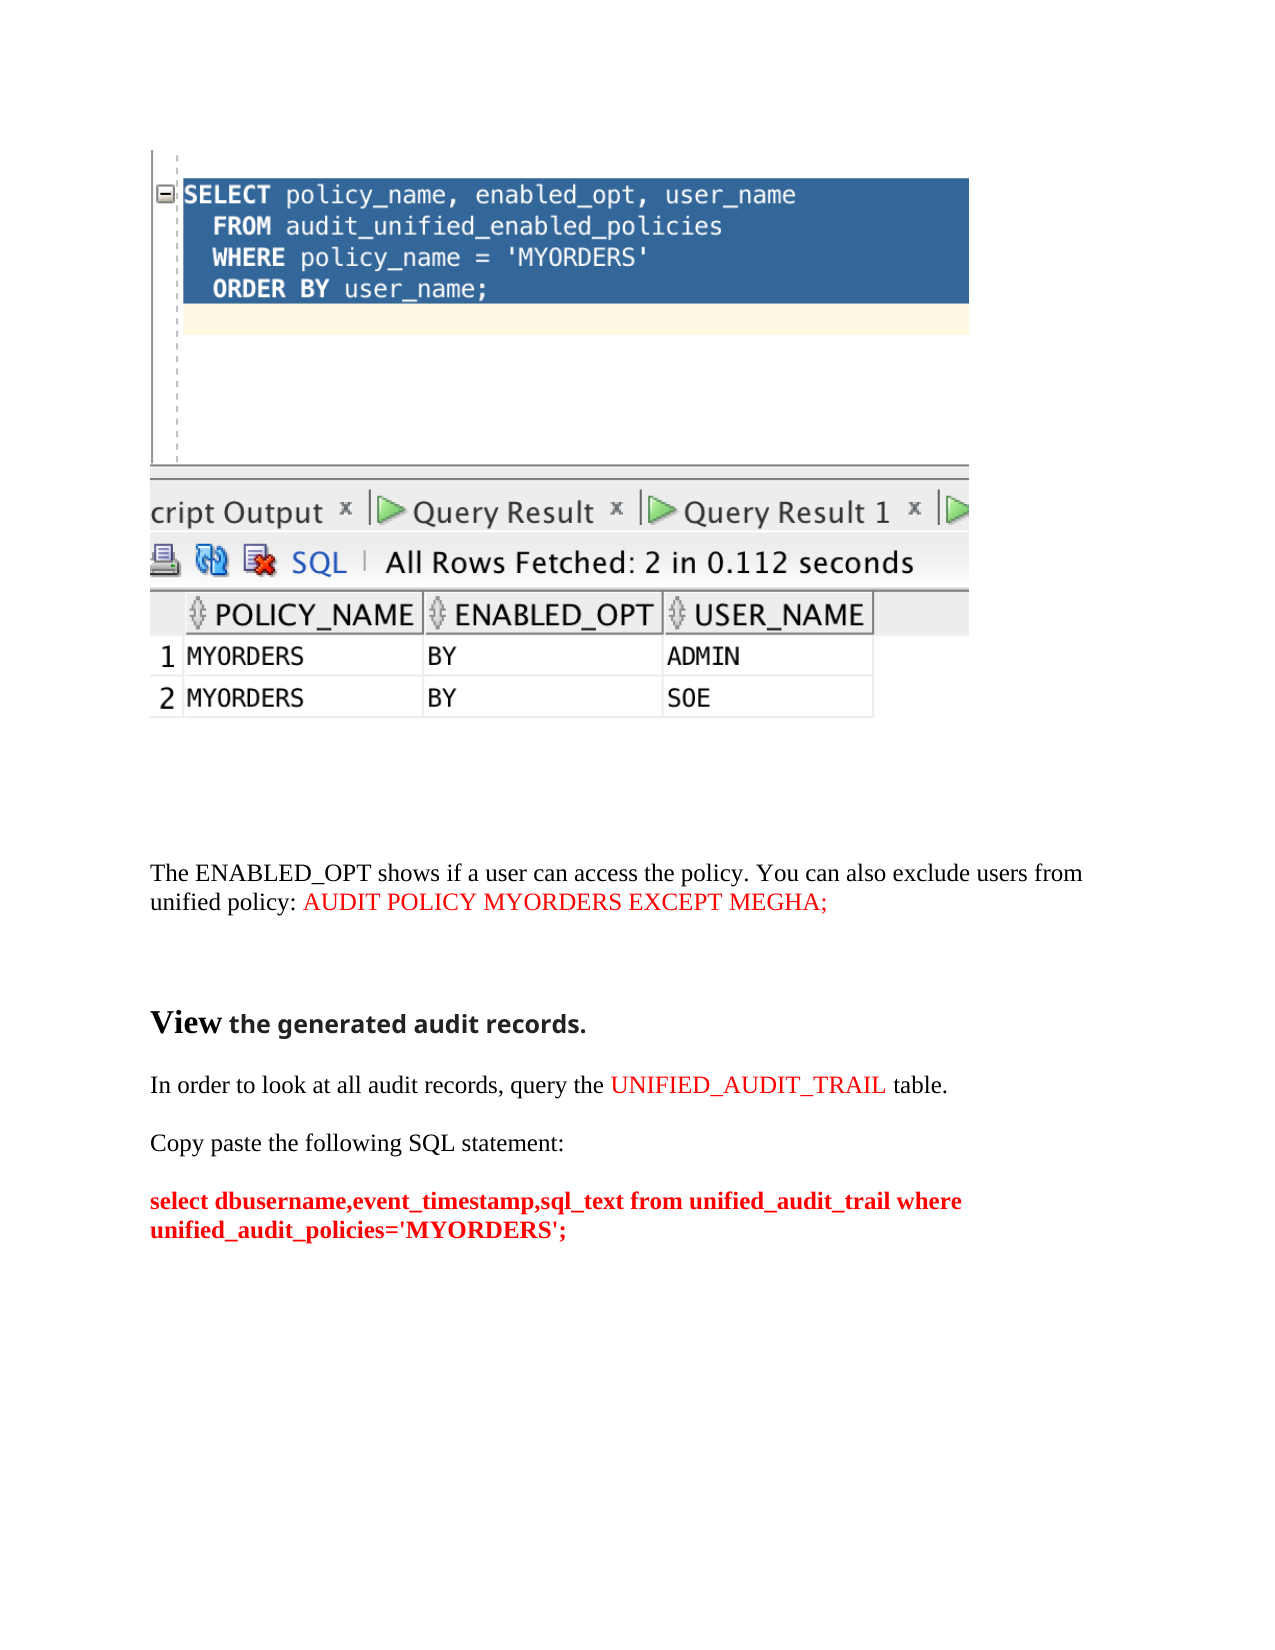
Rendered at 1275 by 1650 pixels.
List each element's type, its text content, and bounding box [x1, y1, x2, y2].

picture [150, 150, 969, 830]
text The ENABLED_OPT shows if a user can access the policy. You can also exclude users from unified policy: AUDIT POLICY MYORDERS EXCEPT MEGHA; [150, 858, 1125, 916]
text select dbusername,event_timestamp,sql_text from unified_audit_trail where unified_audit_policies='MYORDERS'; [150, 1186, 1125, 1243]
text In order to look at all audit records, query the UNIFIED_AUDIT_TRAIL table. [150, 1070, 1125, 1099]
text View the generated audit records. [150, 1002, 1125, 1041]
text Copy paste the following SQL statement: [150, 1128, 1125, 1157]
